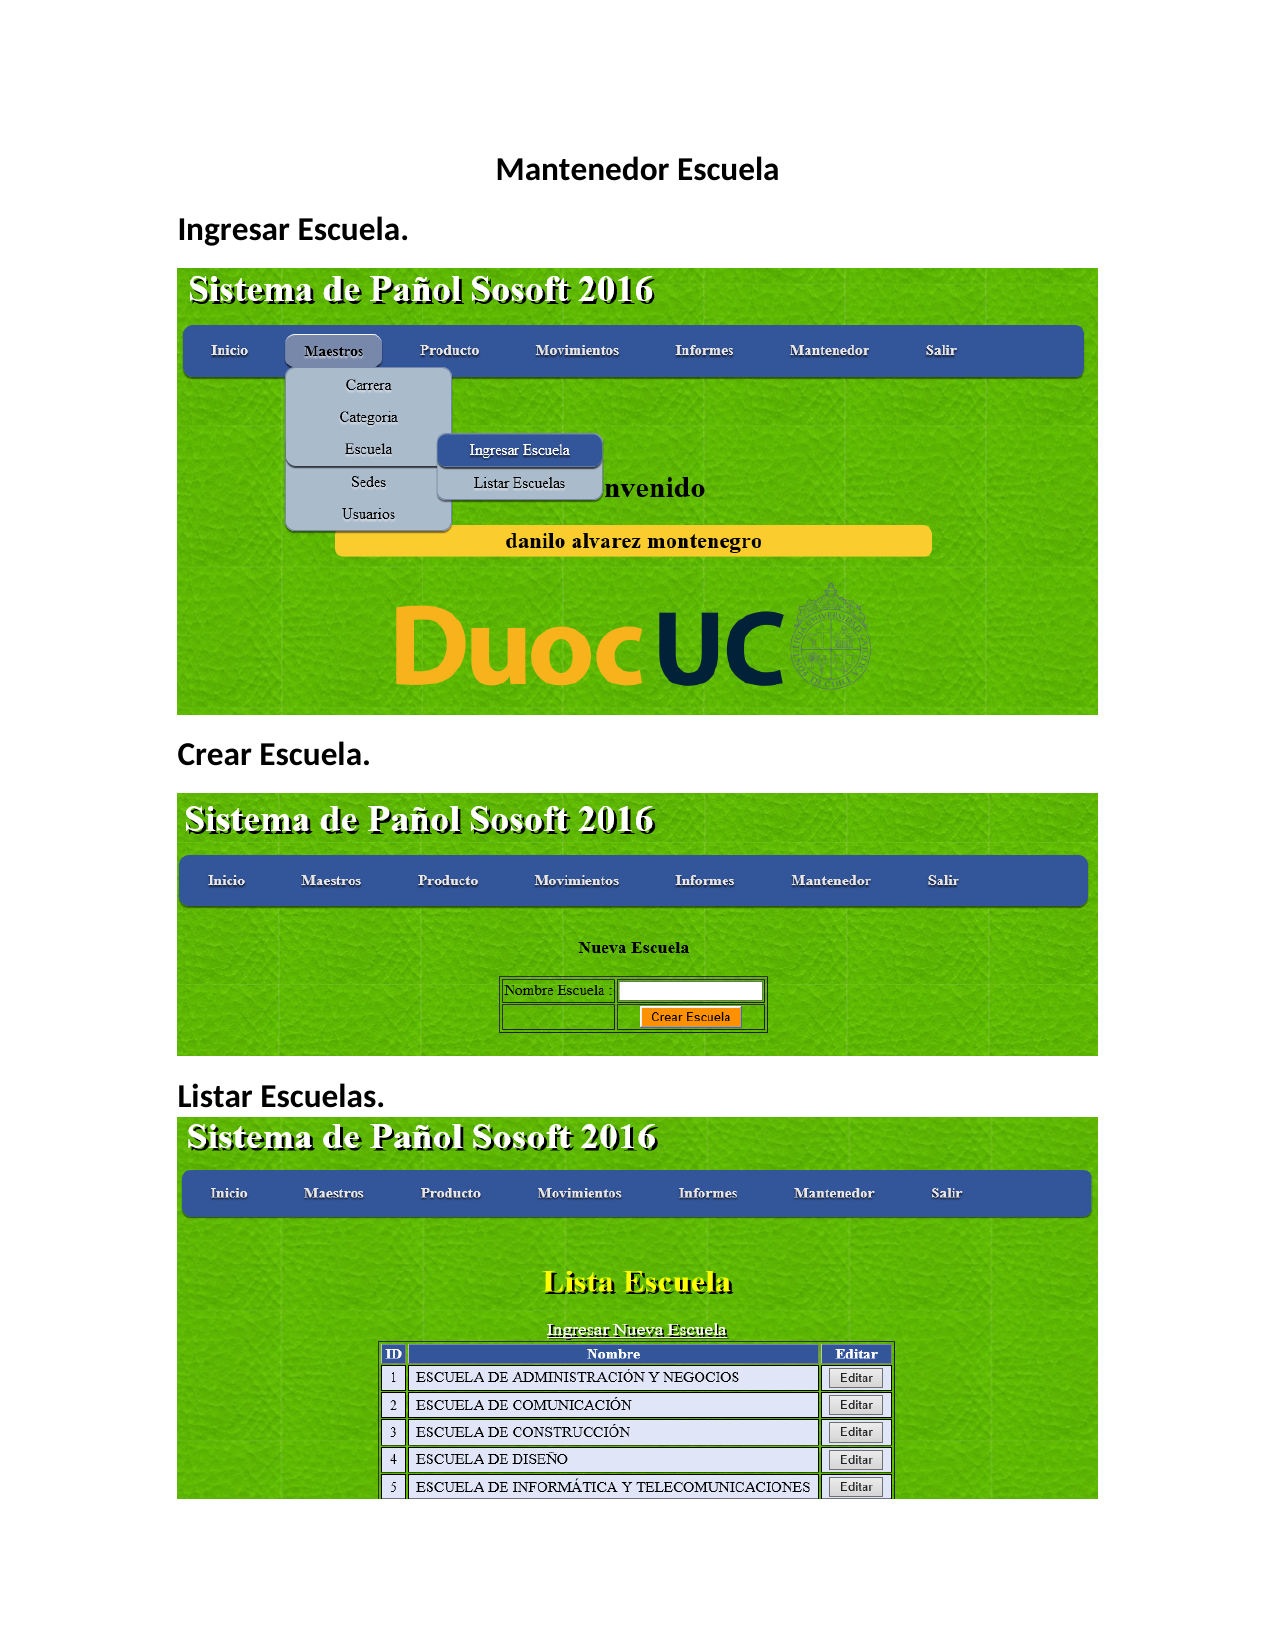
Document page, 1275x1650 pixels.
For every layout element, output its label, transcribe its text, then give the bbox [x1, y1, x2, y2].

picture [177, 793, 1098, 1056]
picture [177, 1117, 1098, 1499]
picture [177, 268, 1098, 715]
text Ingresar Escuela. [177, 208, 1098, 249]
text Crear Escuela. [177, 733, 1098, 774]
text Listar Escuelas. [177, 1075, 1098, 1117]
text Mantenedor Escuela [177, 148, 1098, 188]
